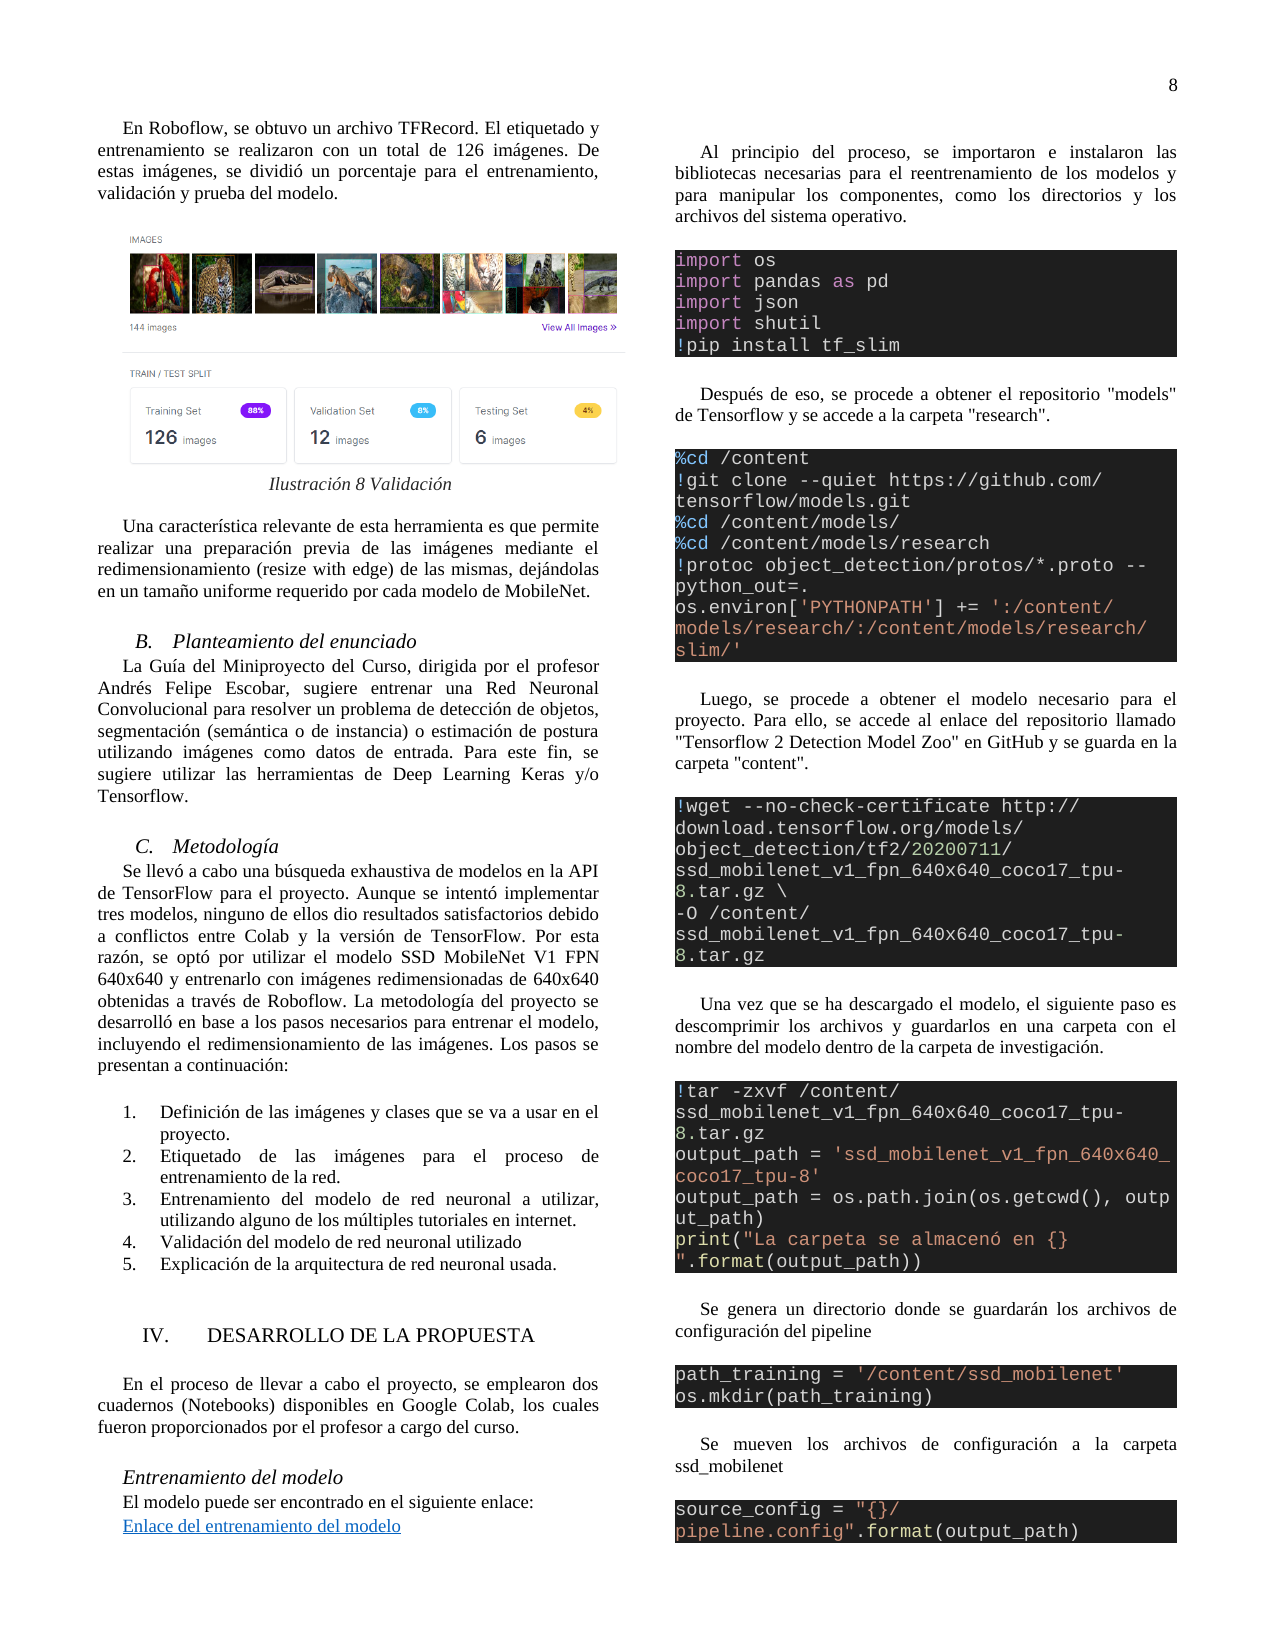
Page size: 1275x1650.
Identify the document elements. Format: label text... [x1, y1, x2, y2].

text !pip install tf_slim [675, 335, 1177, 357]
list Entrenamiento del modelo de red neuronal a utilizar, utilizando alguno de los múltiples tutoriales en internet. [122, 1188, 600, 1231]
text Enlace del entrenamiento del modelo [97, 1515, 600, 1536]
text En Roboflow, se obtuvo un archivo TFRecord. El etiquetado y entrenamiento se realizaron con un total de 126 imágenes. De estas imágenes, se dividió un porcentaje para el entrenamiento, validación y prueba del modelo. [97, 117, 600, 203]
text os.mkdir(path_training) [675, 1386, 1177, 1408]
subtitle DESARROLLO DE LA PROPUESTA [104, 1323, 600, 1347]
text Se genera un directorio donde se guardarán los archivos de configuración del pipeline [675, 1298, 1177, 1341]
text import shutil [675, 314, 1177, 335]
text Luego, se procede a obtener el modelo necesario para el proyecto. Para ello, se accede al enlace del repositorio llamado "Tensorflow 2 Detection Model Zoo" en GitHub y se guarda en la carpeta "content". [675, 687, 1177, 774]
text output_path = 'ssd_mobilenet_v1_fpn_640x640_coco17_tpu-8' [675, 1145, 1177, 1188]
subtitle Entrenamiento del modelo [97, 1465, 600, 1489]
text %cd /content/models/ [675, 513, 1177, 534]
text Una característica relevante de esta herramienta es que permite realizar una preparación previa de las imágenes mediante el redimensionamiento (resize with edge) de las mismas, dejándolas en un tamaño uniforme requerido por cada modelo de MobileNet. [97, 515, 600, 601]
text Después de eso, se procede a obtener el repositorio "models" de Tensorflow y se accede a la carpeta "research". [675, 382, 1177, 426]
text import pandas as pd [675, 272, 1177, 293]
subtitle Planteamiento del enunciado [135, 629, 600, 653]
list Validación del modelo de red neuronal utilizado [122, 1231, 600, 1252]
text !wget --no-check-certificate http://download.tensorflow.org/models/object_detection/tf2/20200711/ssd_mobilenet_v1_fpn_640x640_coco17_tpu-8.tar.gz \ [675, 797, 1177, 903]
text Ilustración 8 Validación [97, 473, 600, 494]
list Etiquetado de las imágenes para el proceso de entrenamiento de la red. [122, 1144, 600, 1188]
text import os [675, 250, 1177, 272]
text -O /content/ssd_mobilenet_v1_fpn_640x640_coco17_tpu-8.tar.gz [675, 903, 1177, 967]
text %cd /content [675, 449, 1177, 470]
text Se llevó a cabo una búsqueda exhaustiva de modelos en la API de TensorFlow para el proyecto. Aunque se intentó implementar tres modelos, ninguno de ellos dio resultados satisfactorios debido a conflictos entre Colab y la versión de TensorFlow. Por esta razón, se optó por utilizar el modelo SSD MobileNet V1 FPN 640x640 y entrenarlo con imágenes redimensionadas de 640x640 obtenidas a través de Roboflow. La metodología del proyecto se desarrolló en base a los pasos necesarios para entrenar el modelo, incluyendo el redimensionamiento de las imágenes. Los pasos se presentan a continuación: [97, 860, 600, 1076]
list Definición de las imágenes y clases que se va a usar en el proyecto. [122, 1101, 600, 1144]
text %cd /content/models/research [675, 534, 1177, 555]
text !protoc object_detection/protos/*.proto --python_out=. [675, 555, 1177, 598]
text La Guía del Miniproyecto del Curso, dirigida por el profesor Andrés Felipe Escobar, sugiere entrenar una Red Neuronal Convolucional para resolver un problema de detección de objetos, segmentación (semántica o de instancia) o estimación de postura utilizando imágenes como datos de entrada. Para este fin, se sugiere utilizar las herramientas de Deep Learning Keras y/o Tensorflow. [97, 655, 600, 806]
text !tar -zxvf /content/ssd_mobilenet_v1_fpn_640x640_coco17_tpu-8.tar.gz [675, 1081, 1177, 1145]
text output_path = os.path.join(os.getcwd(), output_path) [675, 1188, 1177, 1230]
text En el proceso de llevar a cabo el proyecto, se emplearon dos cuadernos (Notebooks) disponibles en Google Colab, los cuales fueron proporcionados por el profesor a cargo del curso. [97, 1372, 600, 1437]
text os.environ['PYTHONPATH'] += ':/content/models/research/:/content/models/research/slim/' [675, 598, 1177, 662]
text El modelo puede ser encontrado en el siguiente enlace: [97, 1491, 600, 1513]
picture [122, 228, 626, 473]
text import json [675, 293, 1177, 314]
text Se mueven los archivos de configuración a la carpeta ssd_mobilenet [675, 1433, 1177, 1476]
list Explicación de la arquitectura de red neuronal usada. [122, 1252, 600, 1274]
text Al principio del proceso, se importaron e instalaron las bibliotecas necesarias para el reentrenamiento de los modelos y para manipular los componentes, como los directorios y los archivos del sistema operativo. [675, 141, 1177, 227]
text print("La carpeta se almacenó en {}".format(output_path)) [675, 1230, 1177, 1273]
text source_config = "{}/pipeline.config".format(output_path) [675, 1500, 1177, 1543]
text !git clone --quiet https://github.com/tensorflow/models.git [675, 470, 1177, 513]
subtitle Metodología [135, 834, 600, 858]
text path_training = '/content/ssd_mobilenet' [675, 1365, 1177, 1386]
text Una vez que se ha descargado el modelo, el siguiente paso es descomprimir los archivos y guardarlos en una carpeta con el nombre del modelo dentro de la carpeta de investigación. [675, 993, 1177, 1058]
